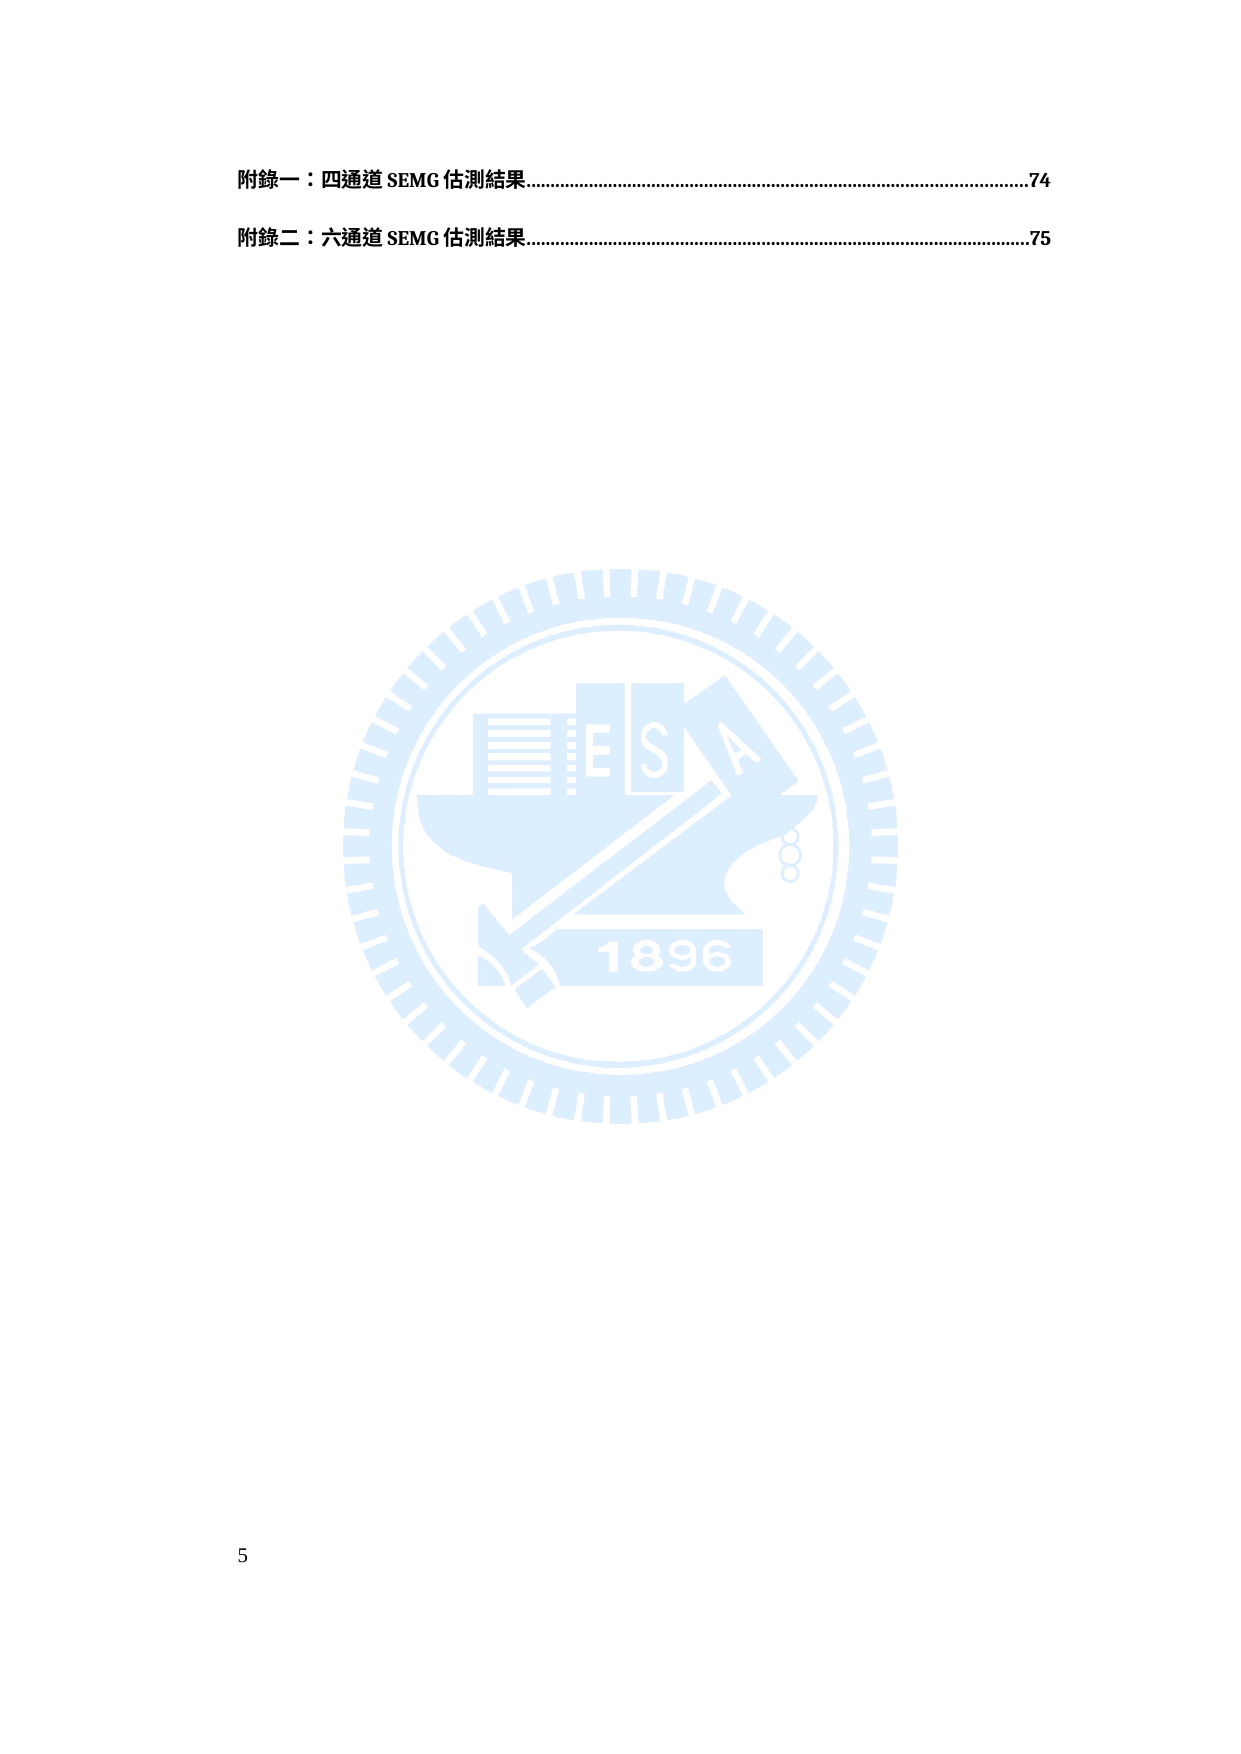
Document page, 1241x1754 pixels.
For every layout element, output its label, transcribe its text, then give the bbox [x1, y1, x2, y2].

text 附錄二：六通道sEMG估測結果 75 [187, 221, 1053, 251]
text 附錄一：四通道sEMG估測結果 74 [187, 163, 1053, 193]
